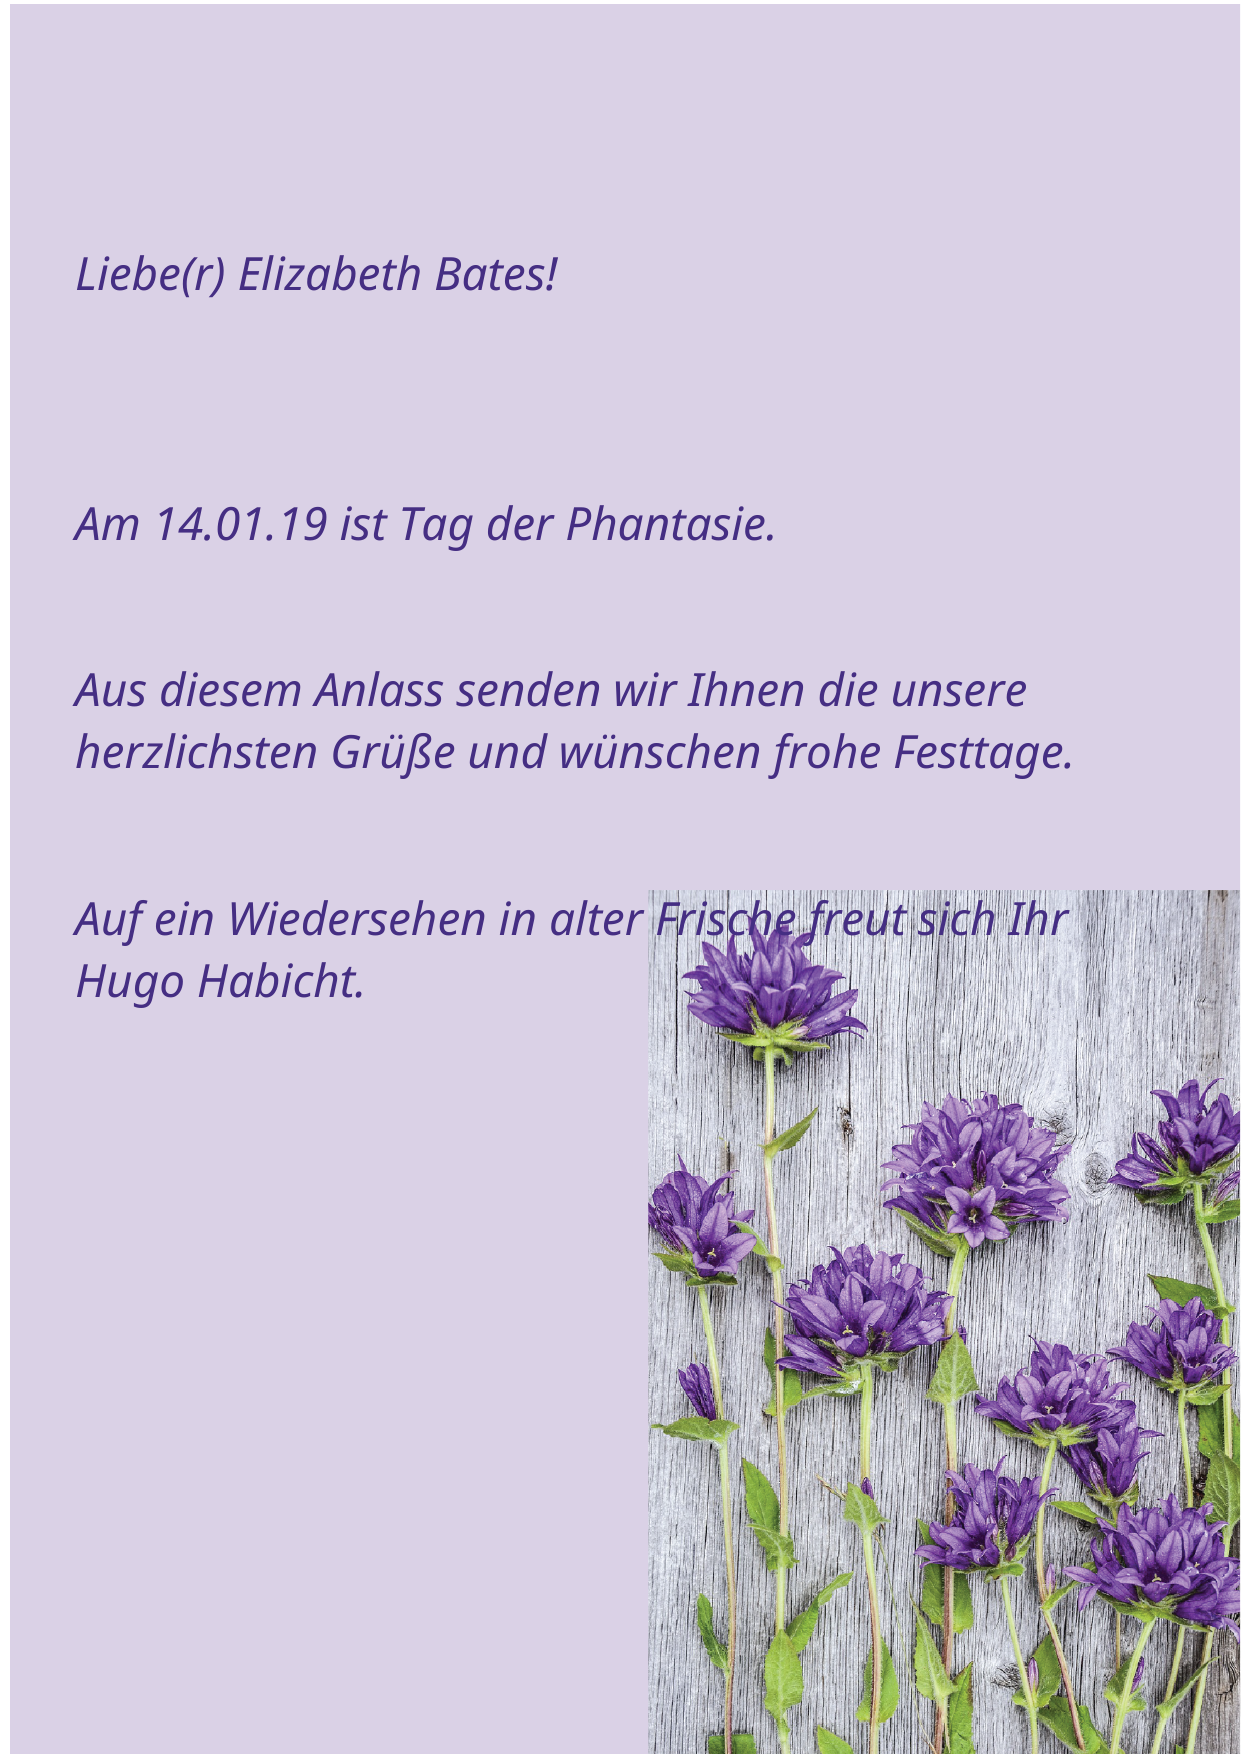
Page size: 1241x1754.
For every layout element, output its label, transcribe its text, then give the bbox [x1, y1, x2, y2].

text Auf ein Wiedersehen in alter Frische freut sich Ihr Hugo Habicht. [75, 886, 1165, 1011]
picture [11, 6, 1241, 1754]
text Aus diesem Anlass senden wir Ihnen die unsere herzlichsten Grüße und wünschen frohe Festtage. [75, 658, 1165, 782]
text Am 14.01.19 ist Tag der Phantasie. [75, 491, 1165, 553]
text Liebe(r) Elizabeth Bates! [75, 241, 1165, 304]
